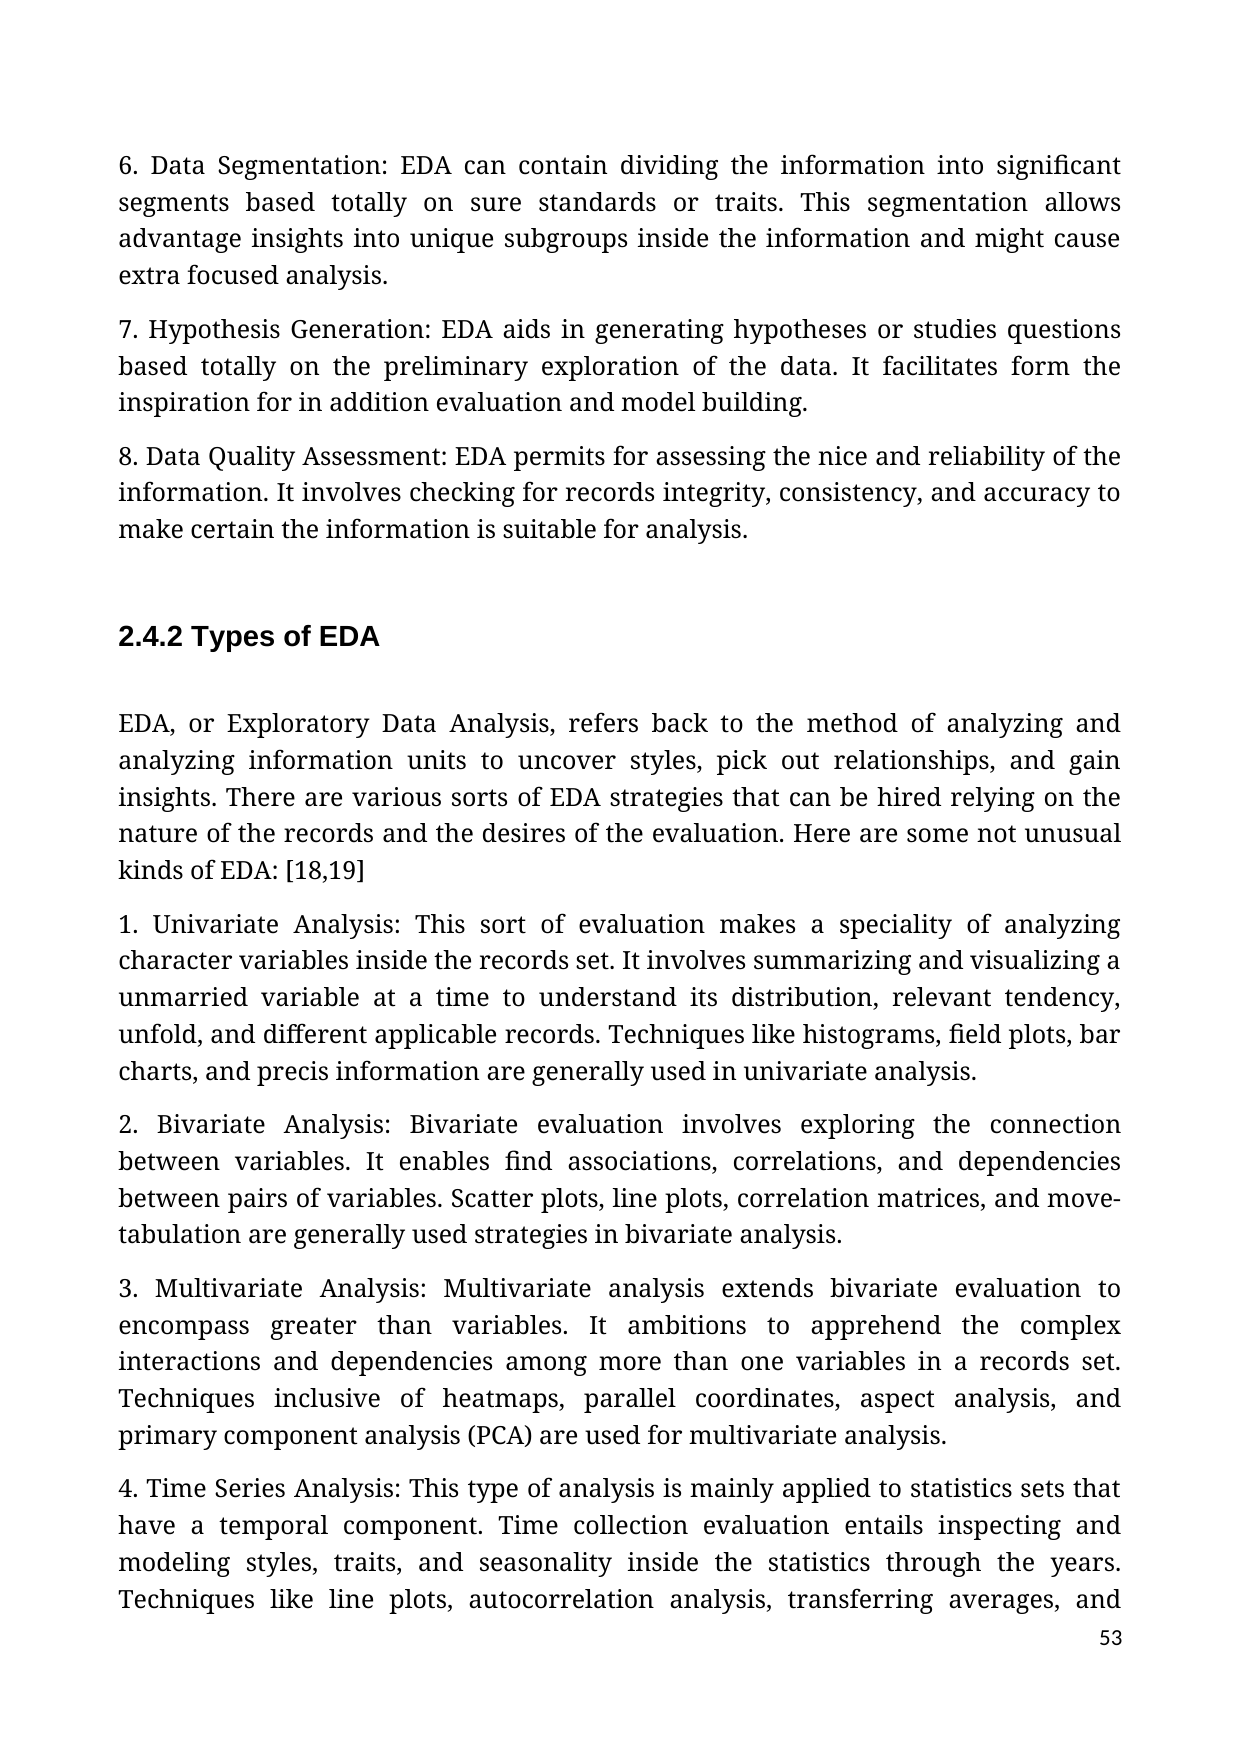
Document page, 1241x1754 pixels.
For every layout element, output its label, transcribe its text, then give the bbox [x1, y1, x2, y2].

text 1. Univariate Analysis: This sort of evaluation makes a speciality of analyzing character variables inside the records set. It involves summarizing and visualizing a unmarried variable at a time to understand its distribution, relevant tendency, unfold, and different applicable records. Techniques like histograms, field plots, bar charts, and precis information are generally used in univariate analysis. [118, 906, 1122, 1087]
text 8. Data Quality Assessment: EDA permits for assessing the nice and reliability of the information. It involves checking for records integrity, consistency, and accuracy to make certain the information is suitable for analysis. [118, 438, 1122, 546]
text 2. Bivariate Analysis: Bivariate evaluation involves exploring the connection between variables. It enables find associations, correlations, and dependencies between pairs of variables. Scatter plots, line plots, correlation matrices, and move-tabulation are generally used strategies in bivariate analysis. [118, 1107, 1122, 1251]
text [118, 1471, 1122, 1615]
subtitle 2.4.2 Types of EDA [118, 619, 1122, 652]
text EDA, or Exploratory Data Analysis, refers back to the method of analyzing and analyzing information units to uncover styles, pick out relationships, and gain insights. There are various sorts of EDA strategies that can be hired relying on the nature of the records and the desires of the evaluation. Here are some not unusual kinds of EDA: [18,19] [118, 706, 1122, 887]
text 3. Multivariate Analysis: Multivariate analysis extends bivariate evaluation to encompass greater than variables. It ambitions to apprehend the complex interactions and dependencies among more than one variables in a records set. Techniques inclusive of heatmaps, parallel coordinates, aspect analysis, and primary component analysis (PCA) are used for multivariate analysis. [118, 1271, 1122, 1452]
text 7. Hypothesis Generation: EDA aids in generating hypotheses or studies questions based totally on the preliminary exploration of the data. It facilitates form the inspiration for in addition evaluation and model building. [118, 311, 1122, 419]
text 6. Data Segmentation: EDA can contain dividing the information into significant segments based totally on sure standards or traits. This segmentation allows advantage insights into unique subgroups inside the information and might cause extra focused analysis. [118, 148, 1122, 292]
